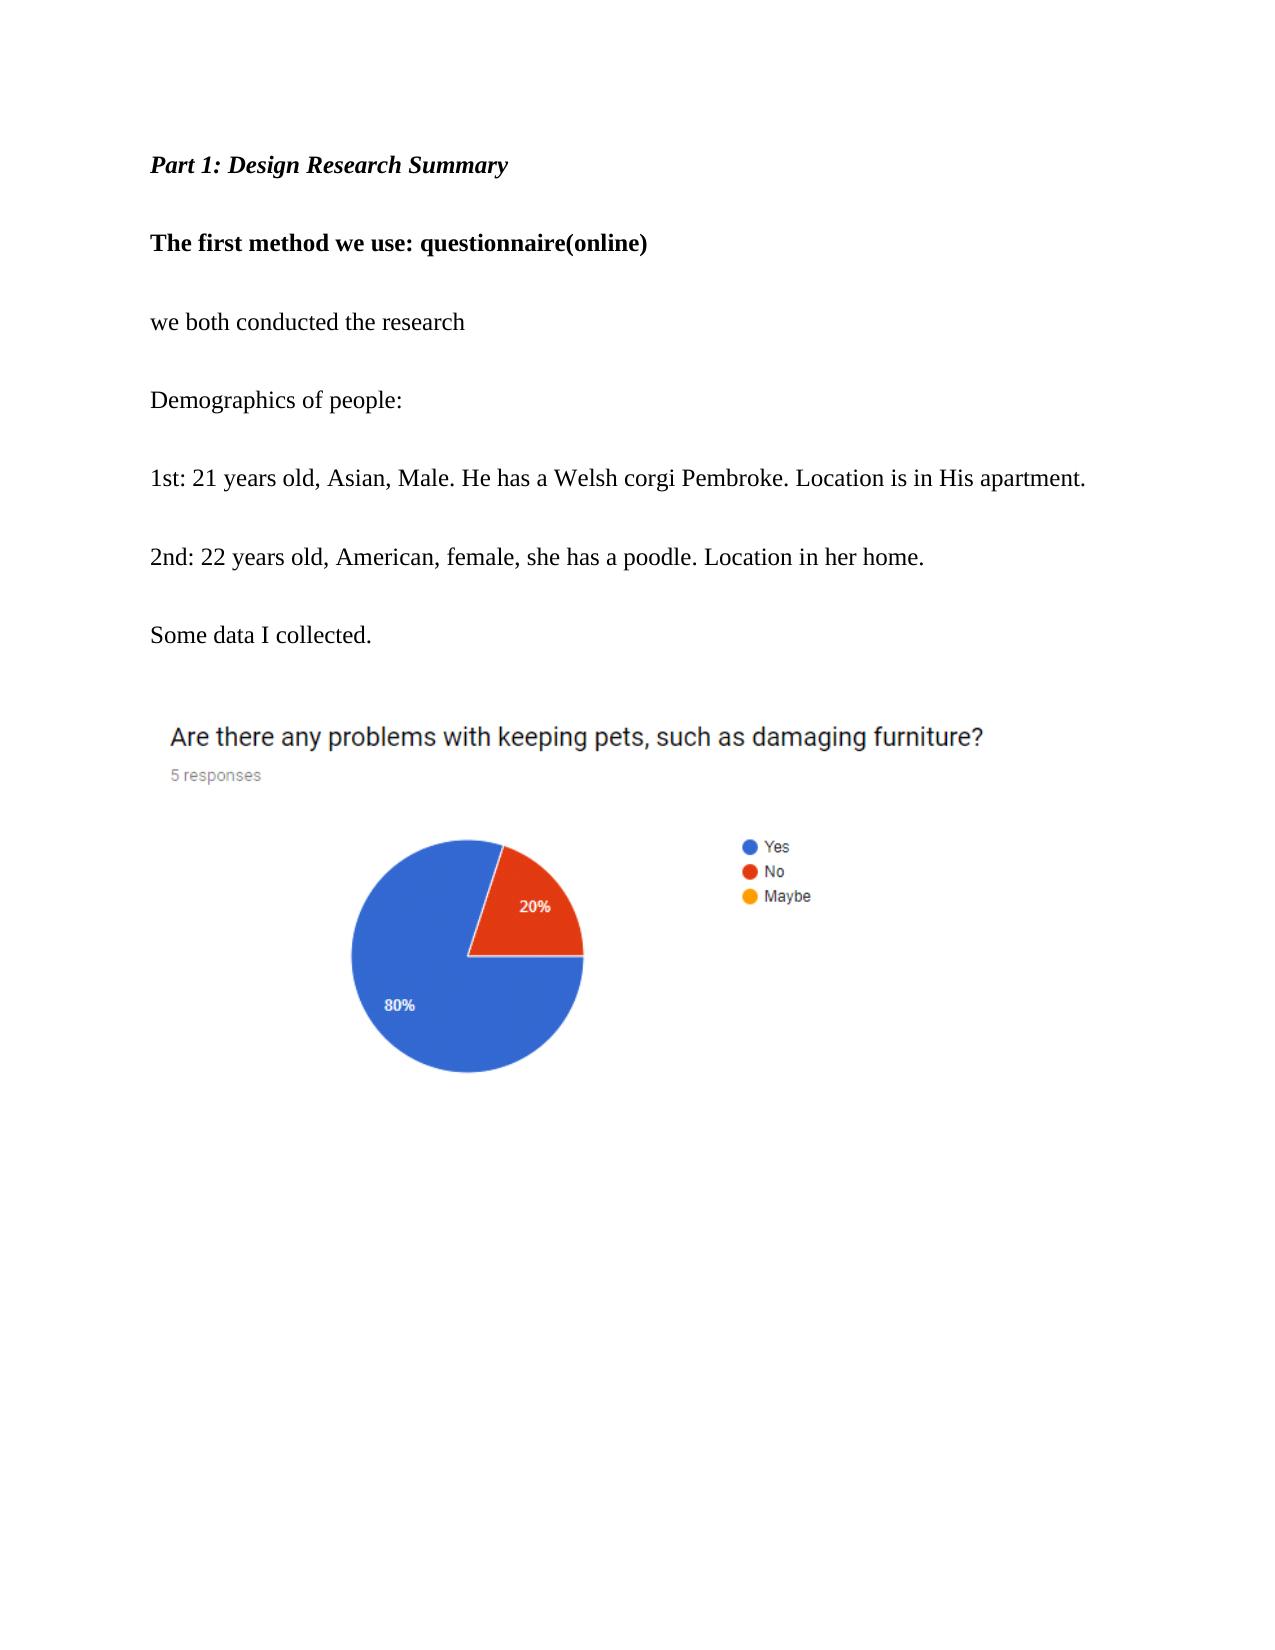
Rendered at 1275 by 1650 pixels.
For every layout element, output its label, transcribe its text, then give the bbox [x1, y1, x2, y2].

text The first method we use: questionnaire(online) [150, 228, 1125, 257]
text Some data I collected. [150, 620, 1125, 649]
text Part 1: Design Research Summary [150, 150, 1125, 179]
text Demographics of people: [150, 385, 1125, 414]
text 1st: 21 years old, Asian, Male. He has a Welsh corgi Pembroke. Location is in His apartment. [150, 463, 1125, 492]
text we both conducted the research [150, 307, 1125, 335]
text 2nd: 22 years old, American, female, she has a poodle. Location in her home. [150, 542, 1125, 570]
